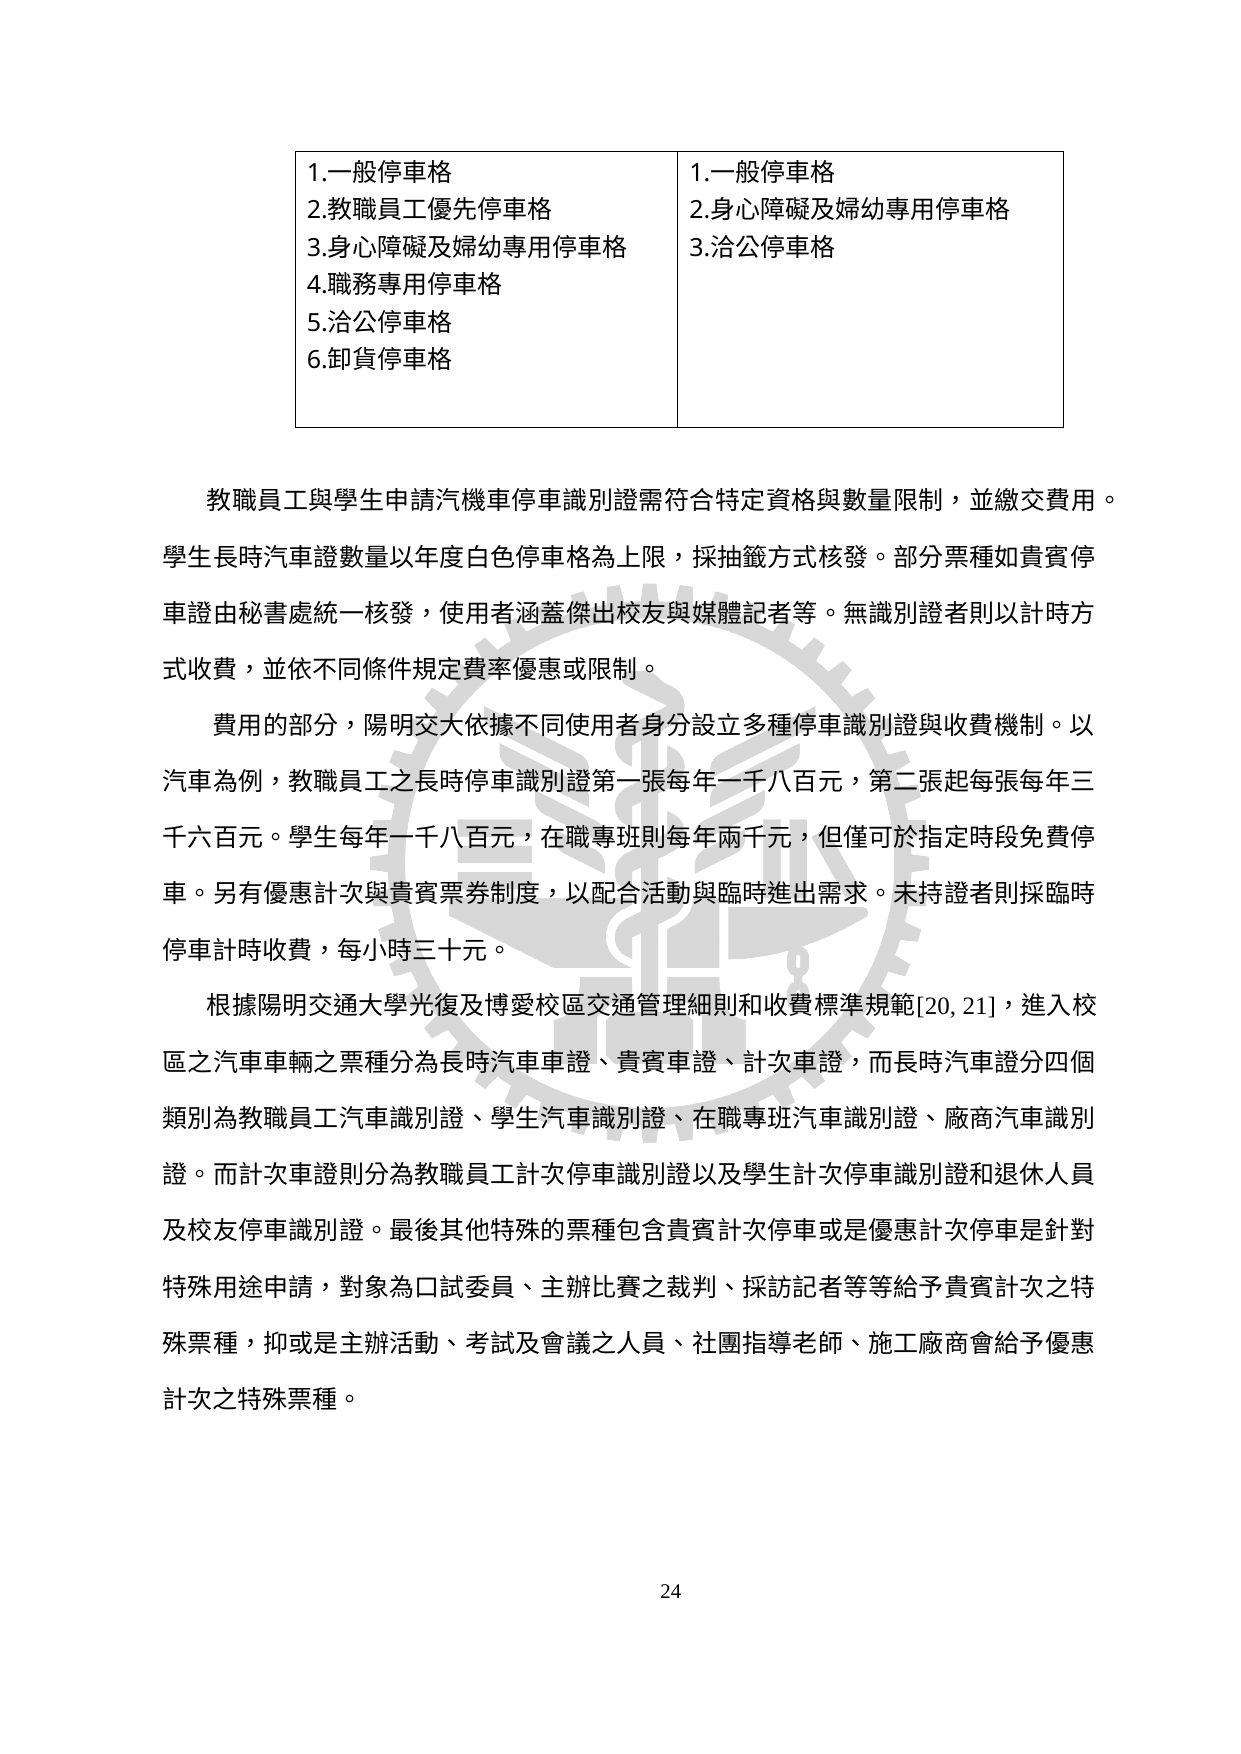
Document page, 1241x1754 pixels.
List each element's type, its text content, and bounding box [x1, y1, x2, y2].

table_cell 1.一般停車格 2.身心障礙及婦幼專用停車格 3.洽公停車格 [678, 152, 1063, 427]
table_cell 1.一般停車格 2.教職員工優先停車格 3.身心障礙及婦幼專用停車格 4.職務專用停車格 5.洽公停車格 6.卸貨停車格 [296, 152, 677, 427]
text 費用的部分，陽明交大依據不同使用者身分設立多種停車識別證與收費機制。以汽車為例，教職員工之長時停車識別證第一張每年一千八百元，第二張起每張每年三千六百元。學生每年一千八百元，在職專班則每年兩千元，但僅可於指定時段免費停車。另有優惠計次與貴賓票券制度，以配合活動與臨時進出需求。未持證者則採臨時停車計時收費，每小時三十元。 [162, 704, 1097, 967]
text 教職員工與學生申請汽機車停車識別證需符合特定資格與數量限制，並繳交費用。學生長時汽車證數量以年度白色停車格為上限，採抽籤方式核發。部分票種如貴賓停車證由秘書處統一核發，使用者涵蓋傑出校友與媒體記者等。無識別證者則以計時方式收費，並依不同條件規定費率優惠或限制。 [162, 480, 1097, 686]
text 根據陽明交通大學光復及博愛校區交通管理細則和收費標準規範[20, 21]，進入校區之汽車車輛之票種分為長時汽車車證、貴賓車證、計次車證，而長時汽車證分四個類別為教職員工汽車識別證、學生汽車識別證、在職專班汽車識別證、廠商汽車識別證。而計次車證則分為教職員工計次停車識別證以及學生計次停車識別證和退休人員及校友停車識別證。最後其他特殊的票種包含貴賓計次停車或是優惠計次停車是針對特殊用途申請，對象為口試委員、主辦比賽之裁判、採訪記者等等給予貴賓計次之特殊票種，抑或是主辦活動、考試及會議之人員、社團指導老師、施工廠商會給予優惠計次之特殊票種。 [162, 985, 1097, 1416]
